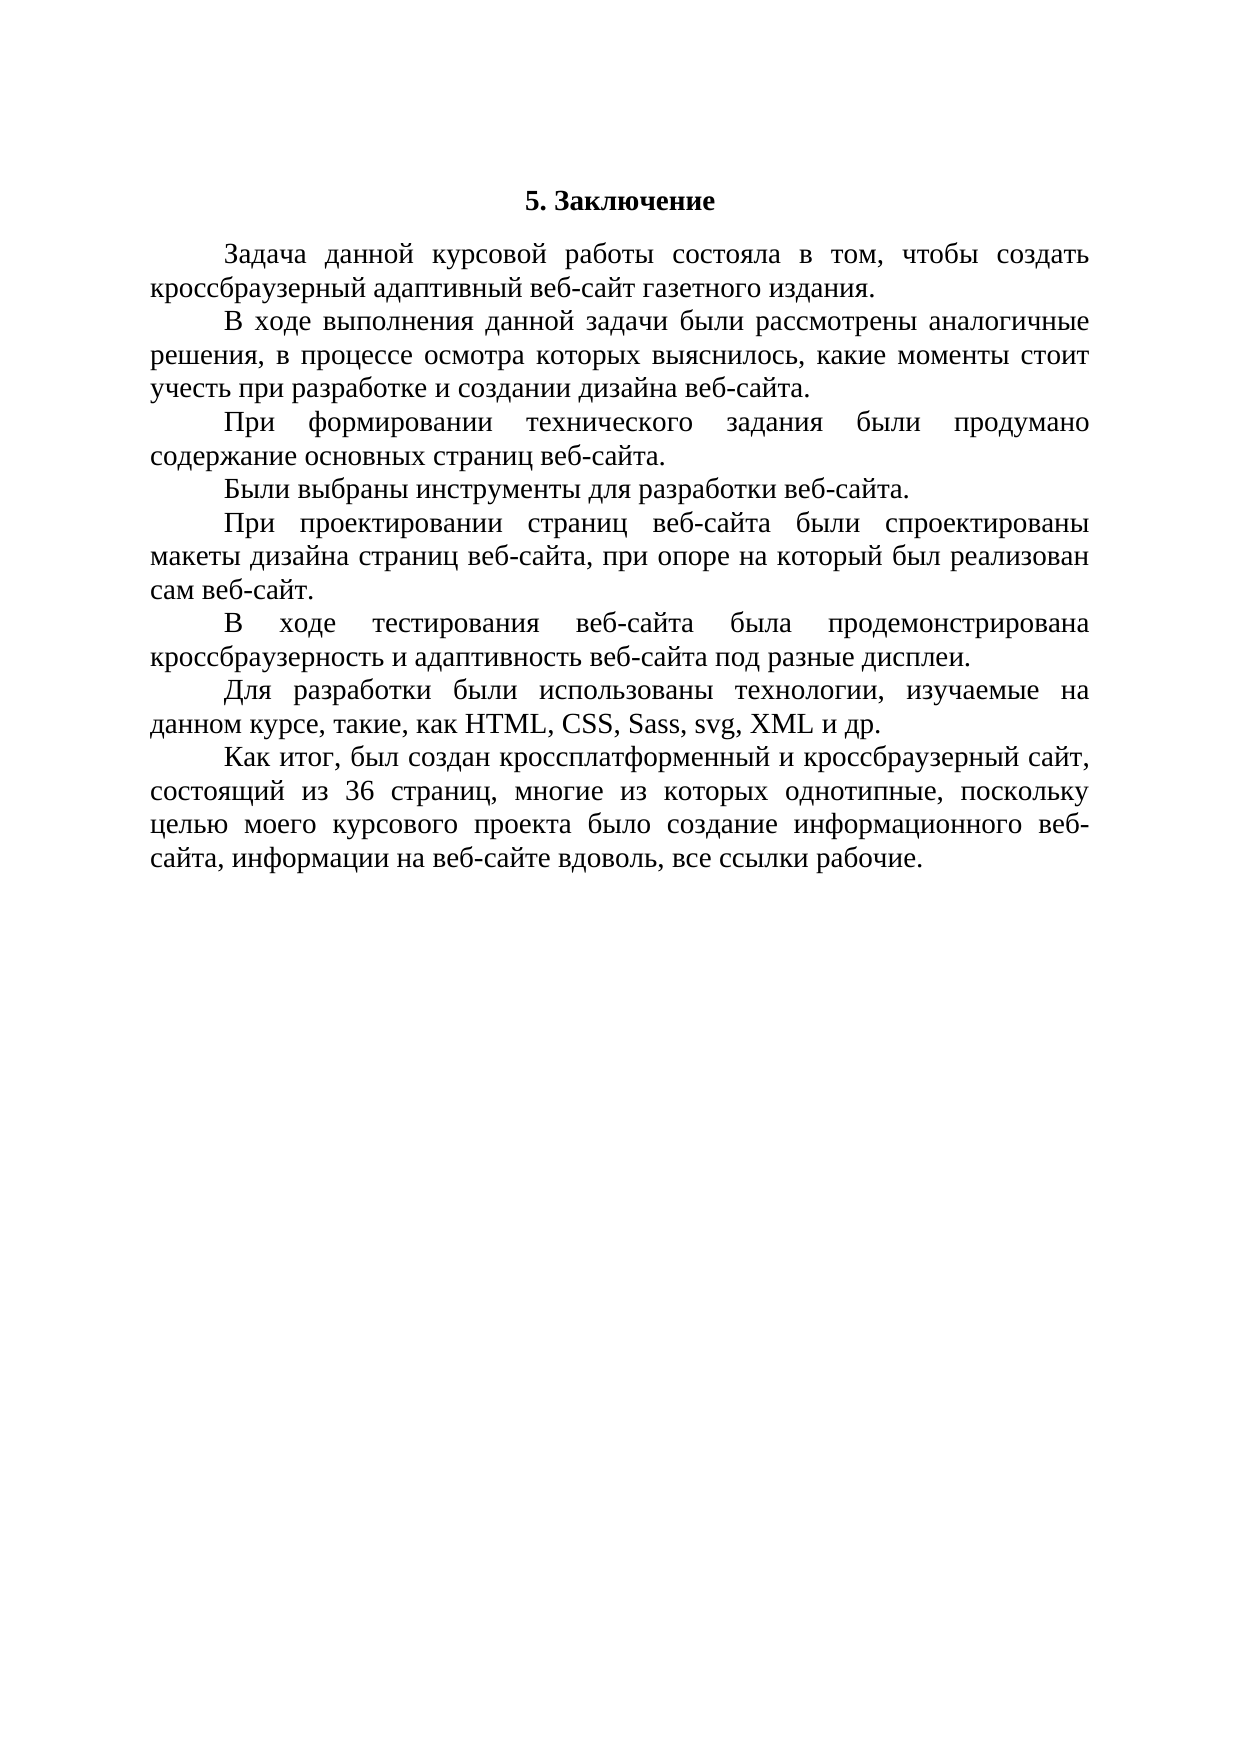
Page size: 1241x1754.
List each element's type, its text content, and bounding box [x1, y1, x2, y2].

text Как итог, был создан кроссплатформенный и кроссбраузерный сайт, состоящий из 36 страниц, многие из которых однотипные, поскольку целью моего курсового проекта было создание информационного веб-сайта, информации на веб-сайте вдоволь, все ссылки рабочие. [150, 739, 1090, 874]
text При формировании технического задания были продумано содержание основных страниц веб-сайта. [150, 404, 1090, 471]
text Были выбраны инструменты для разработки веб-сайта. [150, 471, 1090, 505]
text При проектировании страниц веб-сайта были спроектированы макеты дизайна страниц веб-сайта, при опоре на который был реализован сам веб-сайт. [150, 505, 1090, 605]
text В ходе тестирования веб-сайта была продемонстрирована кроссбраузерность и адаптивность веб-сайта под разные дисплеи. [150, 605, 1090, 672]
text 5. Заключение [150, 183, 1090, 217]
text Для разработки были использованы технологии, изучаемые на данном курсе, такие, как HTML, CSS, Sass, svg, XML и др. [150, 672, 1090, 739]
text Задача данной курсовой работы состояла в том, чтобы создать кроссбраузерный адаптивный веб-сайт газетного издания. [150, 236, 1090, 303]
text В ходе выполнения данной задачи были рассмотрены аналогичные решения, в процессе осмотра которых выяснилось, какие моменты стоит учесть при разработке и создании дизайна веб-сайта. [150, 303, 1090, 404]
